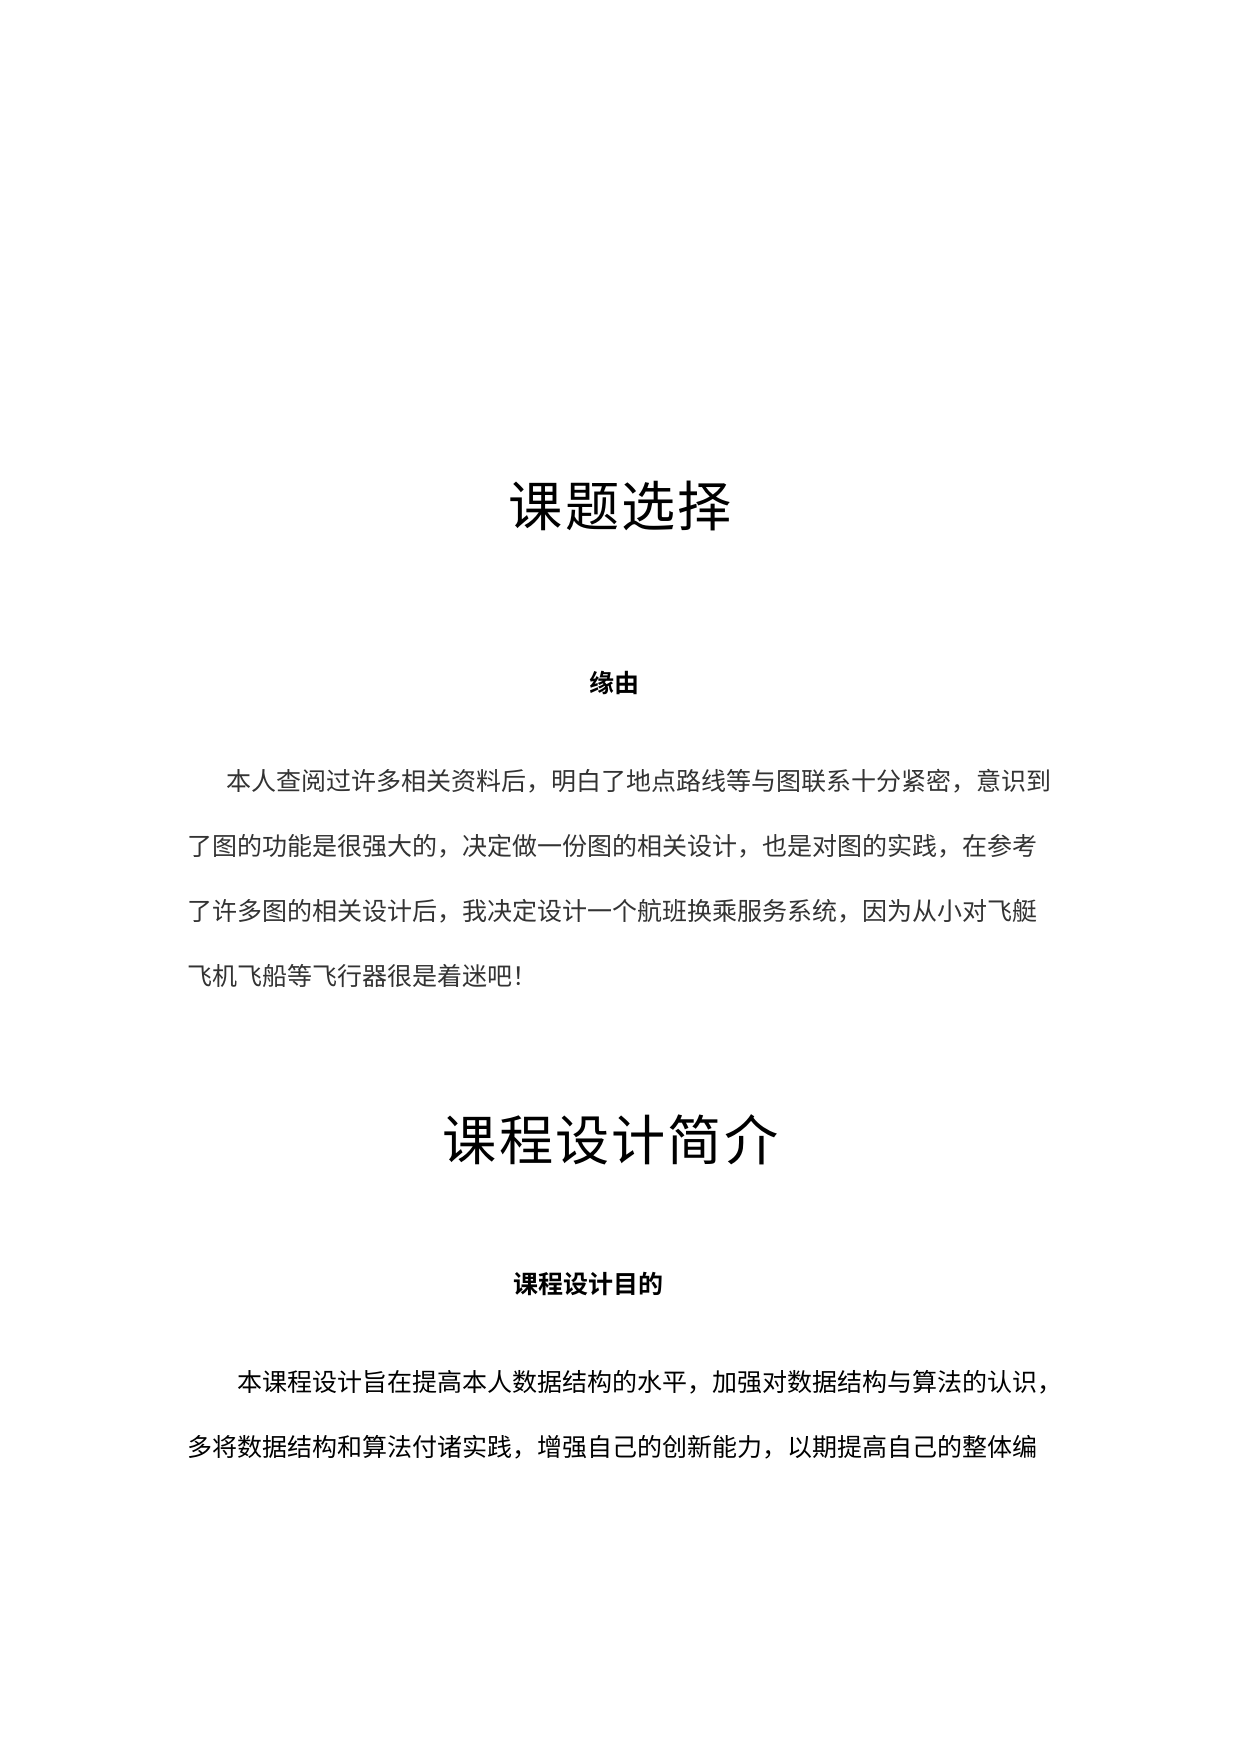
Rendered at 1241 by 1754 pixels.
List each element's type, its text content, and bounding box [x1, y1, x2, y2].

text 缘由 [187, 649, 1053, 714]
text 课题选择 [187, 454, 1053, 552]
text 课程设计简介 [209, 1088, 1053, 1185]
text 课程设计目的 [187, 1250, 1053, 1315]
text 本人查阅过许多相关资料后，明白了地点路线等与图联系十分紧密，意识到了图的功能是很强大的，决定做一份图的相关设计，也是对图的实践，在参考了许多图的相关设计后，我决定设计一个航班换乘服务系统，因为从小对飞艇飞机飞船等飞行器很是着迷吧！ [187, 747, 1053, 1007]
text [187, 1348, 1053, 1478]
